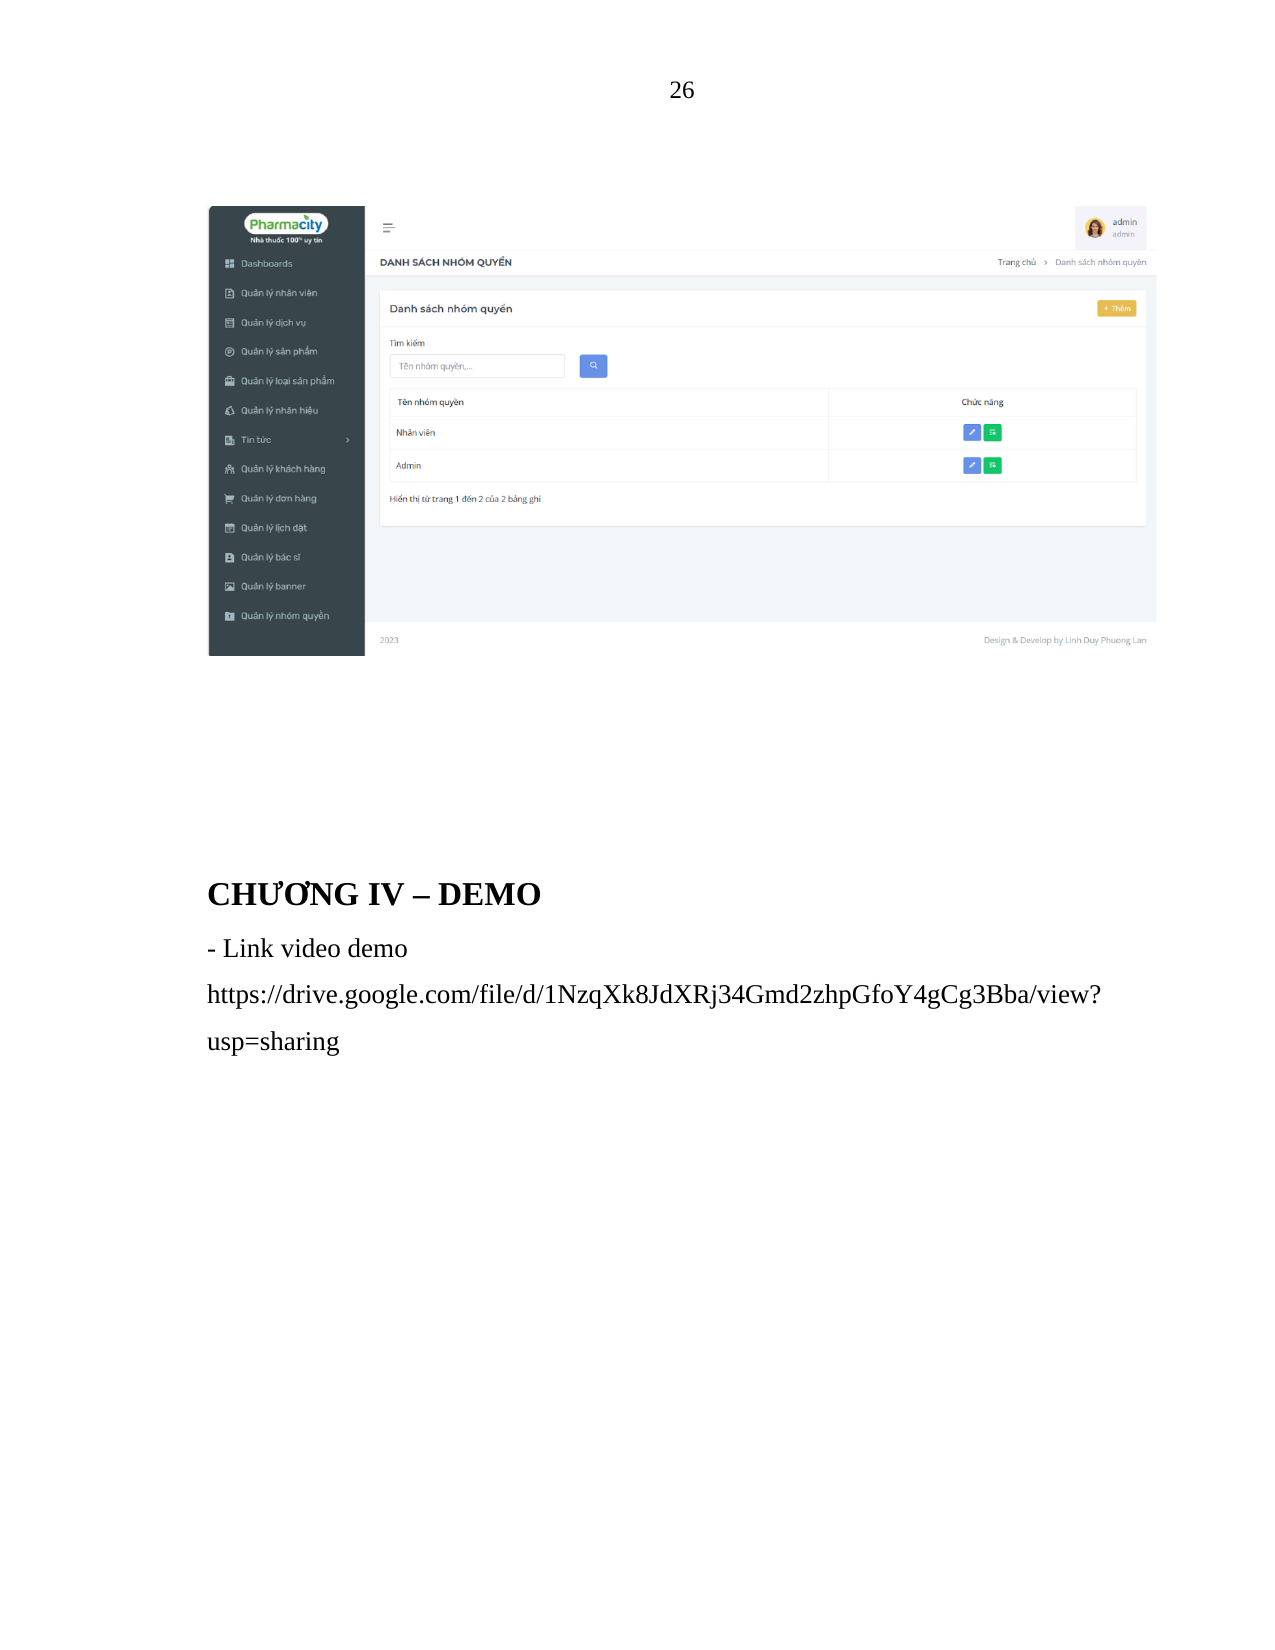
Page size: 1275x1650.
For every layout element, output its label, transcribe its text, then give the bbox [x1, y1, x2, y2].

text CHƯƠNG IV – DEMO [207, 874, 1157, 913]
text https://drive.google.com/file/d/1NzqXk8JdXRj34Gmd2zhpGfoY4gCg3Bba/view?usp=sharing [207, 978, 1157, 1056]
text - Link video demo [207, 932, 1157, 963]
picture [206, 206, 1157, 656]
